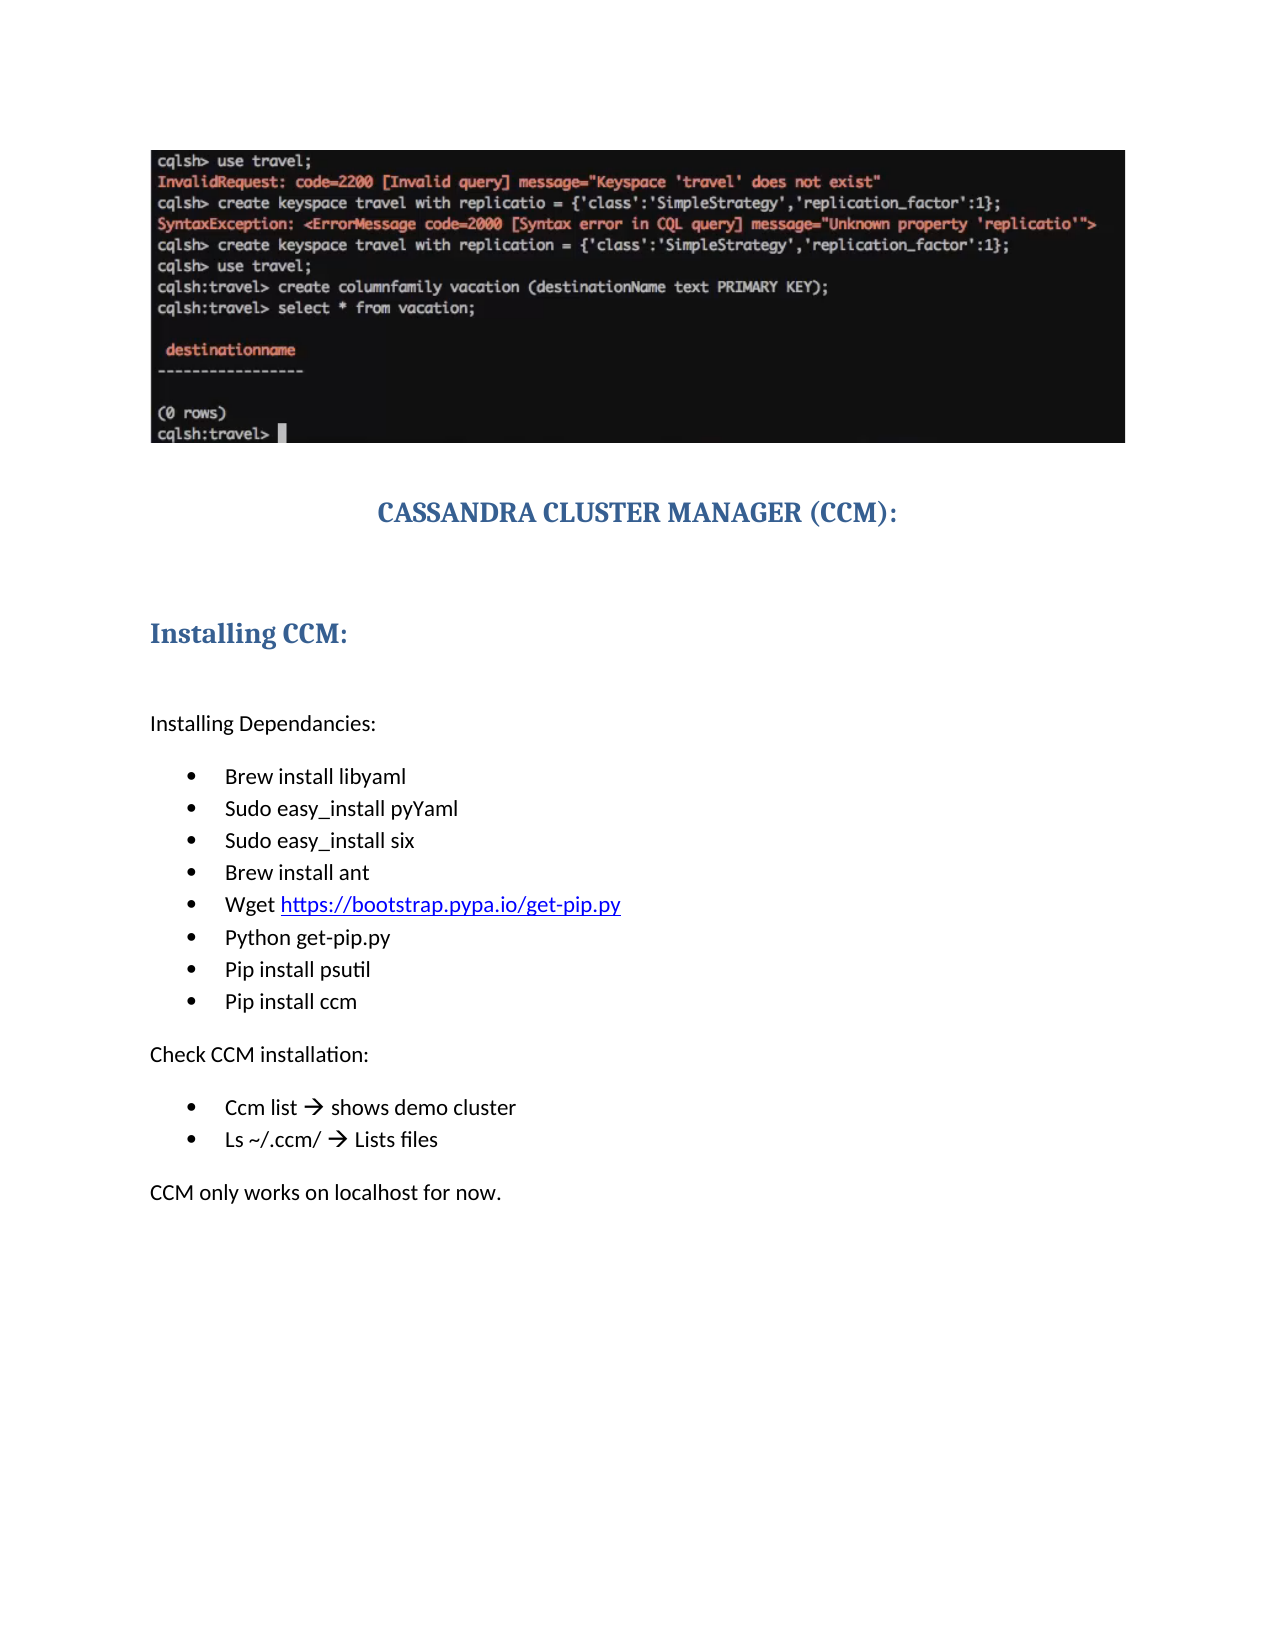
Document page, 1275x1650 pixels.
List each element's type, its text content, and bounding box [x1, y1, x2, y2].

subtitle Installing CCM: [150, 617, 1125, 651]
text CCM only works on localhost for now. [150, 1178, 1125, 1206]
list Python get-pip.py [187, 923, 1125, 951]
list Brew install libyaml [187, 762, 1125, 790]
list Sudo easy_install pyYaml [187, 794, 1125, 822]
list Brew install ant [187, 858, 1125, 886]
list Pip install psutil [187, 955, 1125, 983]
picture [150, 150, 1125, 443]
text Check CCM installation: [150, 1040, 1125, 1068]
subtitle CASSANDRA CLUSTER MANAGER (CCM): [150, 497, 1125, 530]
list Sudo easy_install six [187, 826, 1125, 854]
text Installing Dependancies: [150, 709, 1125, 737]
list Wget https://bootstrap.pypa.io/get-pip.py [187, 891, 1125, 919]
list Ls ~/.ccm/ Lists files [187, 1125, 1125, 1153]
list Ccm list shows demo cluster [187, 1093, 1125, 1121]
list Pip install ccm [187, 987, 1125, 1015]
